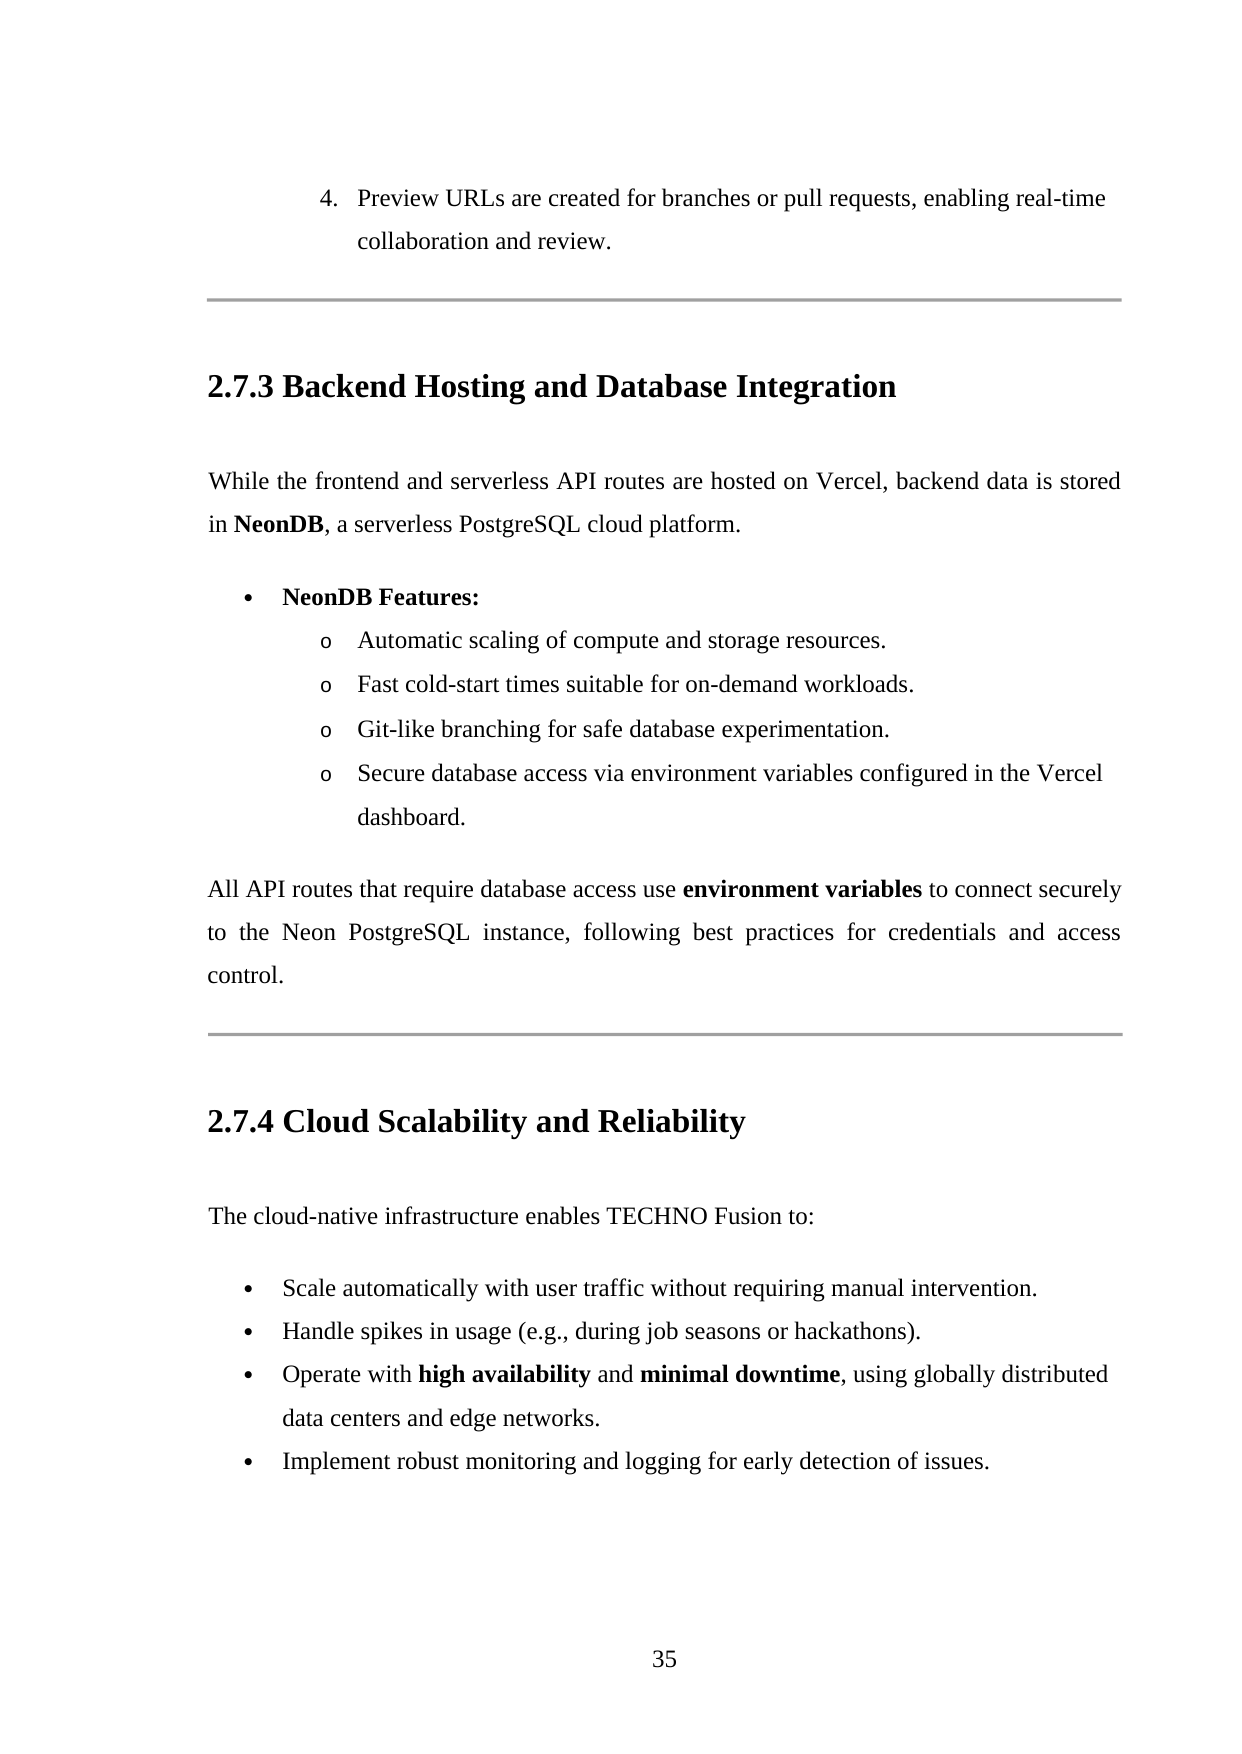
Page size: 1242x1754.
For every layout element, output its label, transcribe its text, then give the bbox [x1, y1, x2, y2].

list Scale automatically with user traffic without requiring manual intervention. [244, 1273, 1122, 1302]
list NeonDB Features: [244, 582, 1122, 611]
list Automatic scaling of compute and storage resources. [319, 625, 1122, 654]
list Fast cold-start times suitable for on-demand workloads. [319, 669, 1122, 699]
list Operate with high availability and minimal downtime, using globally distributed data centers and edge networks. [244, 1359, 1122, 1431]
text While the frontend and serverless API routes are hosted on Vercel, backend data is stored in NeonDB, a serverless PostgreSQL cloud platform. [208, 466, 1122, 538]
subtitle 2.7.4 Cloud Scalability and Reliability [207, 1101, 1122, 1139]
list Git-like branching for safe database experimentation. [319, 714, 1122, 743]
text All API routes that require database access use environment variables to connect securely to the Neon PostgreSQL instance, following best practices for credentials and access control. [207, 874, 1122, 989]
text The cloud-native infrastructure enables TECHNO Fusion to: [208, 1201, 1122, 1230]
list Implement robust monitoring and logging for early detection of issues. [244, 1446, 1122, 1474]
list Preview URLs are created for branches or pull requests, enabling real-time collaboration and review. [319, 183, 1122, 255]
subtitle 2.7.3 Backend Hosting and Database Integration [207, 367, 1122, 405]
list Secure database access via environment variables configured in the Vercel dashboard. [319, 758, 1122, 831]
list Handle spikes in usage (e.g., during job seasons or hackathons). [244, 1316, 1122, 1345]
